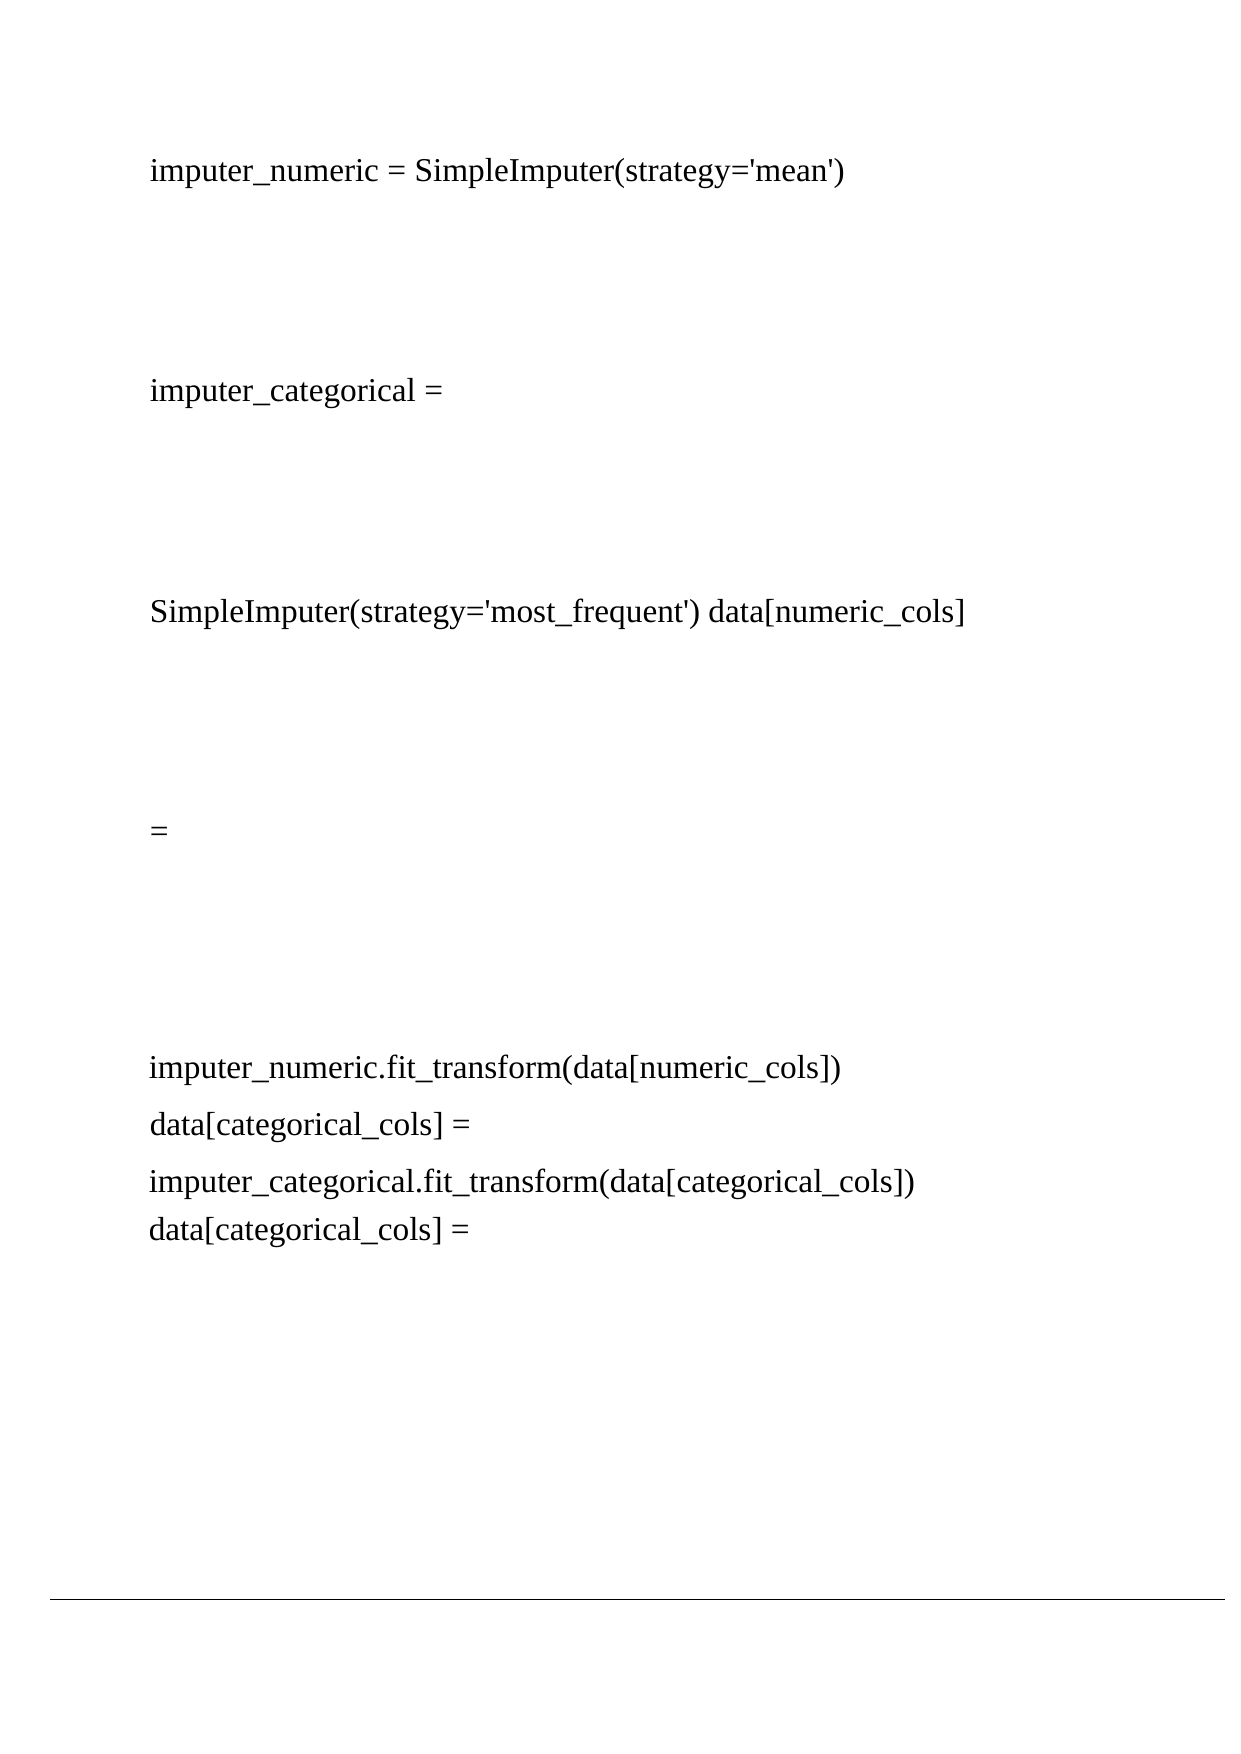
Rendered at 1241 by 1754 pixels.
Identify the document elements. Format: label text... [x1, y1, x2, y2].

text imputer_numeric.fit_transform(data[numeric_cols]) data[categorical_cols] = [148, 1048, 1083, 1143]
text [148, 150, 972, 849]
text data[categorical_cols] = [148, 1209, 1083, 1247]
text imputer_categorical.fit_transform(data[categorical_cols]) [148, 1162, 1083, 1200]
